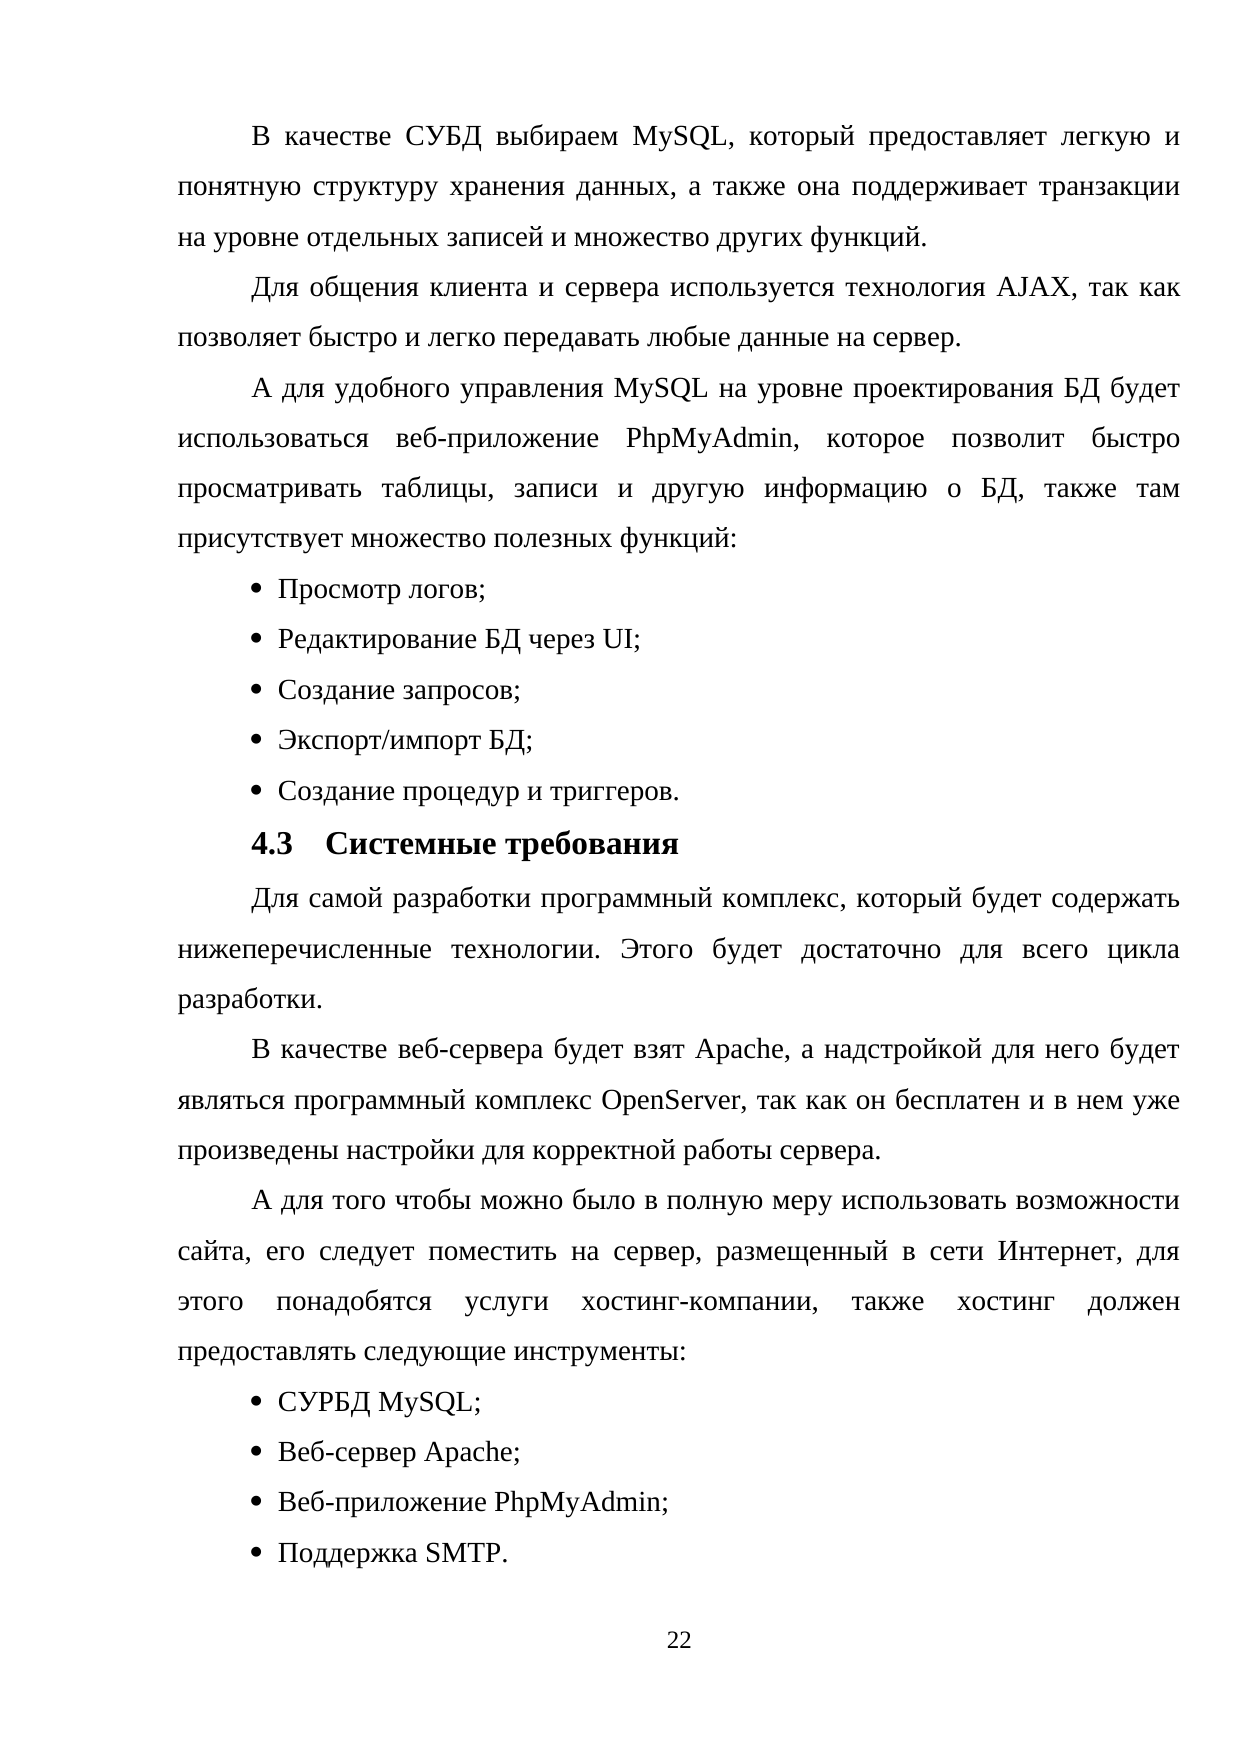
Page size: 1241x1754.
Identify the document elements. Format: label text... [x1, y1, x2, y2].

text Редактирование БД через UI; [177, 621, 1181, 655]
text Для самой разработки программный комплекс, который будет содержать нижеперечисленные технологии. Этого будет достаточно для всего цикла разработки. [177, 881, 1181, 1015]
text Создание запросов; [177, 672, 1181, 705]
text Создание процедур и триггеров. [177, 773, 1181, 806]
text В качестве веб-сервера будет взят Apache, а надстройкой для него будет являться программный комплекс OpenServer, так как он бесплатен и в нем уже произведены настройки для корректной работы сервера. [177, 1031, 1181, 1166]
text А для удобного управления MySQL на уровне проектирования БД будет использоваться веб-приложение PhpMyAdmin, которое позволит быстро просматривать таблицы, записи и другую информацию о БД, также там присутствует множество полезных функций: [177, 370, 1181, 554]
text СУРБД MySQL; [177, 1384, 1181, 1417]
text Просмотр логов; [177, 571, 1181, 604]
text А для того чтобы можно было в полную меру использовать возможности сайта, его следует поместить на сервер, размещенный в сети Интернет, для этого понадобятся услуги хостинг-компании, также хостинг должен предоставлять следующие инструменты: [177, 1182, 1181, 1367]
text Веб-сервер Apache; [177, 1434, 1181, 1468]
text Веб-приложение PhpMyAdmin; [177, 1484, 1181, 1518]
text Для общения клиента и сервера используется технология AJAX, так как позволяет быстро и легко передавать любые данные на сервер. [177, 269, 1181, 353]
text Экспорт/импорт БД; [177, 722, 1181, 756]
text В качестве СУБД выбираем MySQL, который предоставляет легкую и понятную структуру хранения данных, а также она поддерживает транзакции на уровне отдельных записей и множество других функций. [177, 118, 1181, 252]
text Поддержка SMTP. [177, 1535, 1181, 1568]
list Системные требования [251, 823, 1181, 861]
